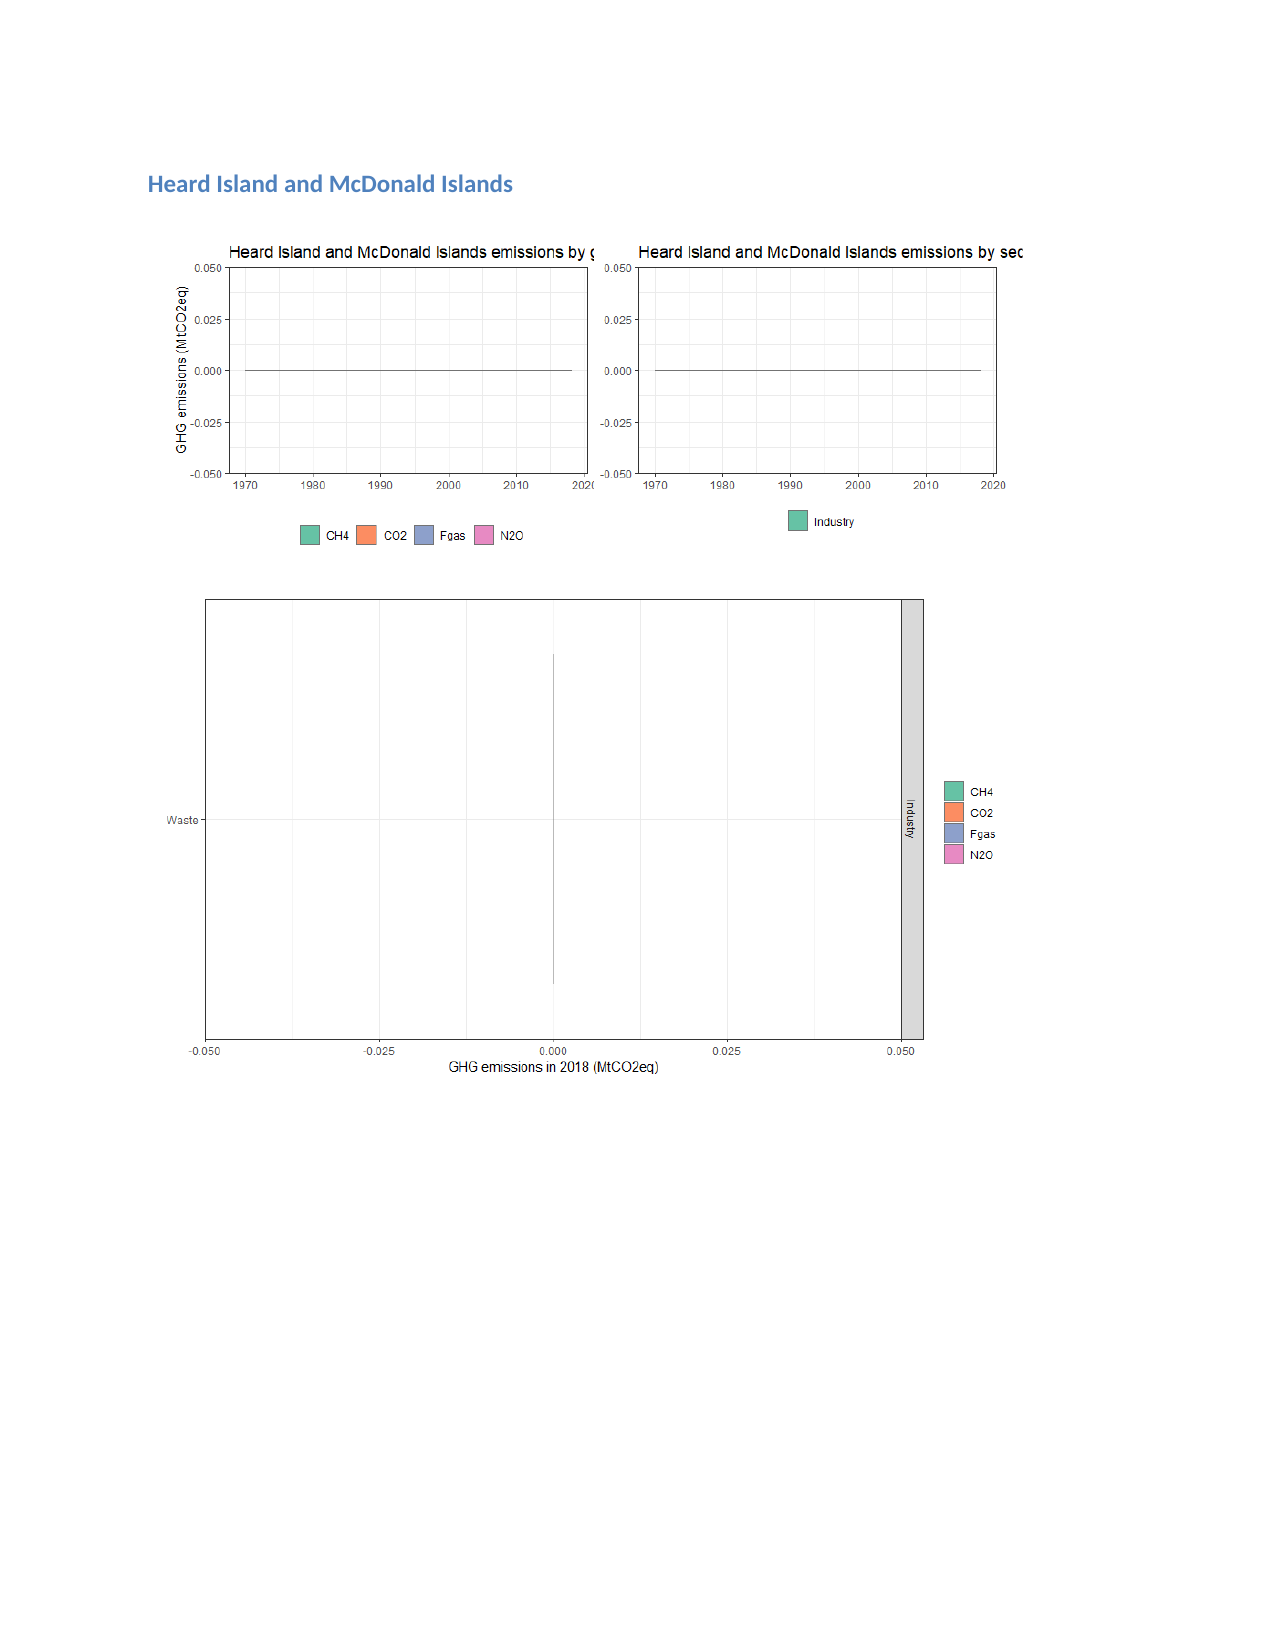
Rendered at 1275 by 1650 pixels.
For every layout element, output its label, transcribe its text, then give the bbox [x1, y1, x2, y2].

picture [147, 217, 1023, 1093]
subtitle Heard Island and McDonald Islands [148, 168, 1127, 199]
